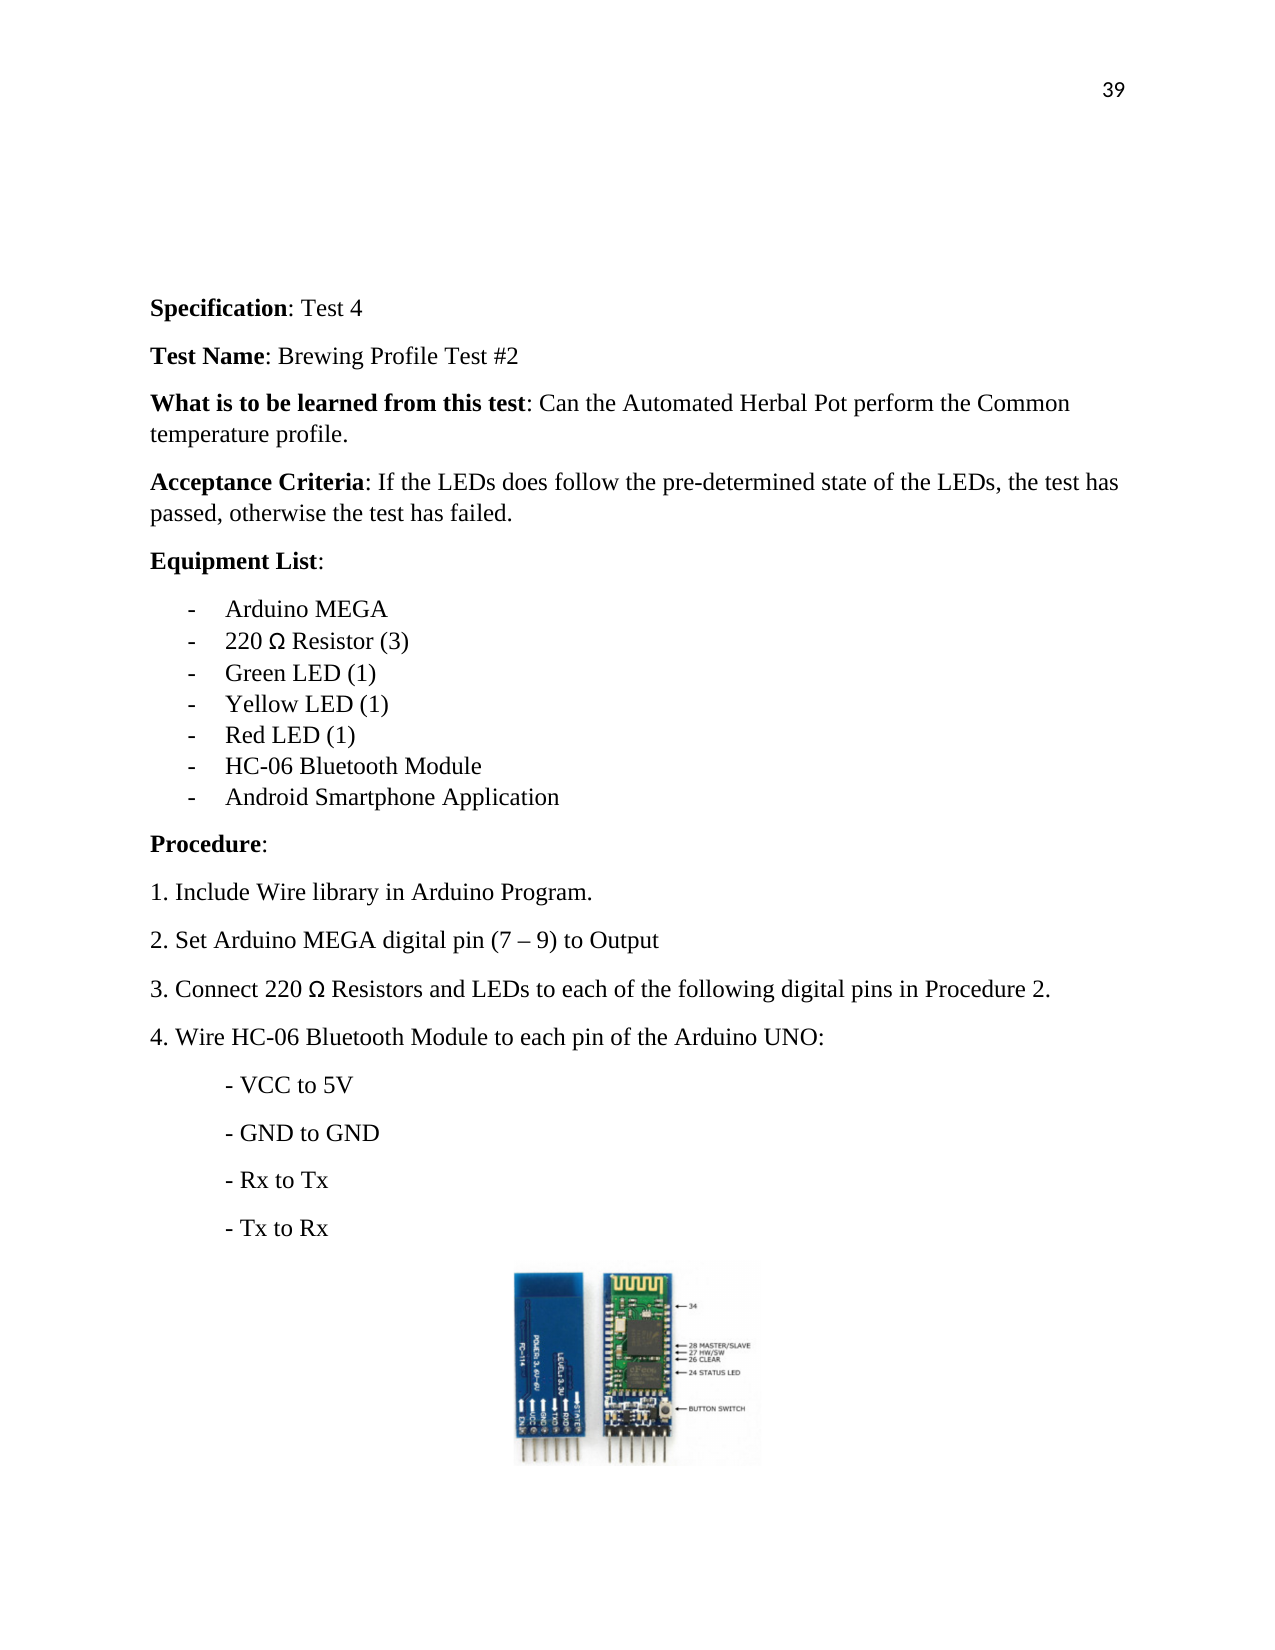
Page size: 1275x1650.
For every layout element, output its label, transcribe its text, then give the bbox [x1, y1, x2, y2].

picture [513, 1260, 762, 1466]
text Test Name: Brewing Profile Test #2 [150, 341, 1125, 369]
text 2. Set Arduino MEGA digital pin (7 – 9) to Output [150, 925, 1125, 954]
text 3. Connect 220 Ω Resistors and LEDs to each of the following digital pins in Procedure 2. [150, 973, 1125, 1003]
text What is to be learned from this test: Can the Automated Herbal Pot perform the Common temperature profile. [150, 388, 1125, 448]
list 220 Ω Resistor (3) [187, 625, 1125, 655]
text 1. Include Wire library in Arduino Program. [150, 877, 1125, 906]
list Red LED (1) [187, 720, 1125, 748]
text Specification: Test 4 [150, 293, 1125, 322]
list HC-06 Bluetooth Module [187, 751, 1125, 779]
list Green LED (1) [187, 658, 1125, 686]
list Arduino MEGA [187, 594, 1125, 622]
text - GND to GND [150, 1118, 1125, 1146]
text Acceptance Criteria: If the LEDs does follow the pre-determined state of the LEDs, the test has passed, otherwise the test has failed. [150, 467, 1125, 527]
text - VCC to 5V [150, 1070, 1125, 1099]
text - Tx to Rx [150, 1213, 1125, 1242]
list Yellow LED (1) [187, 689, 1125, 717]
text Equipment List: [150, 546, 1125, 575]
text - Rx to Tx [150, 1165, 1125, 1194]
list Android Smartphone Application [187, 782, 1125, 811]
text Procedure: [150, 829, 1125, 858]
text 4. Wire HC-06 Bluetooth Module to each pin of the Arduino UNO: [150, 1022, 1125, 1051]
